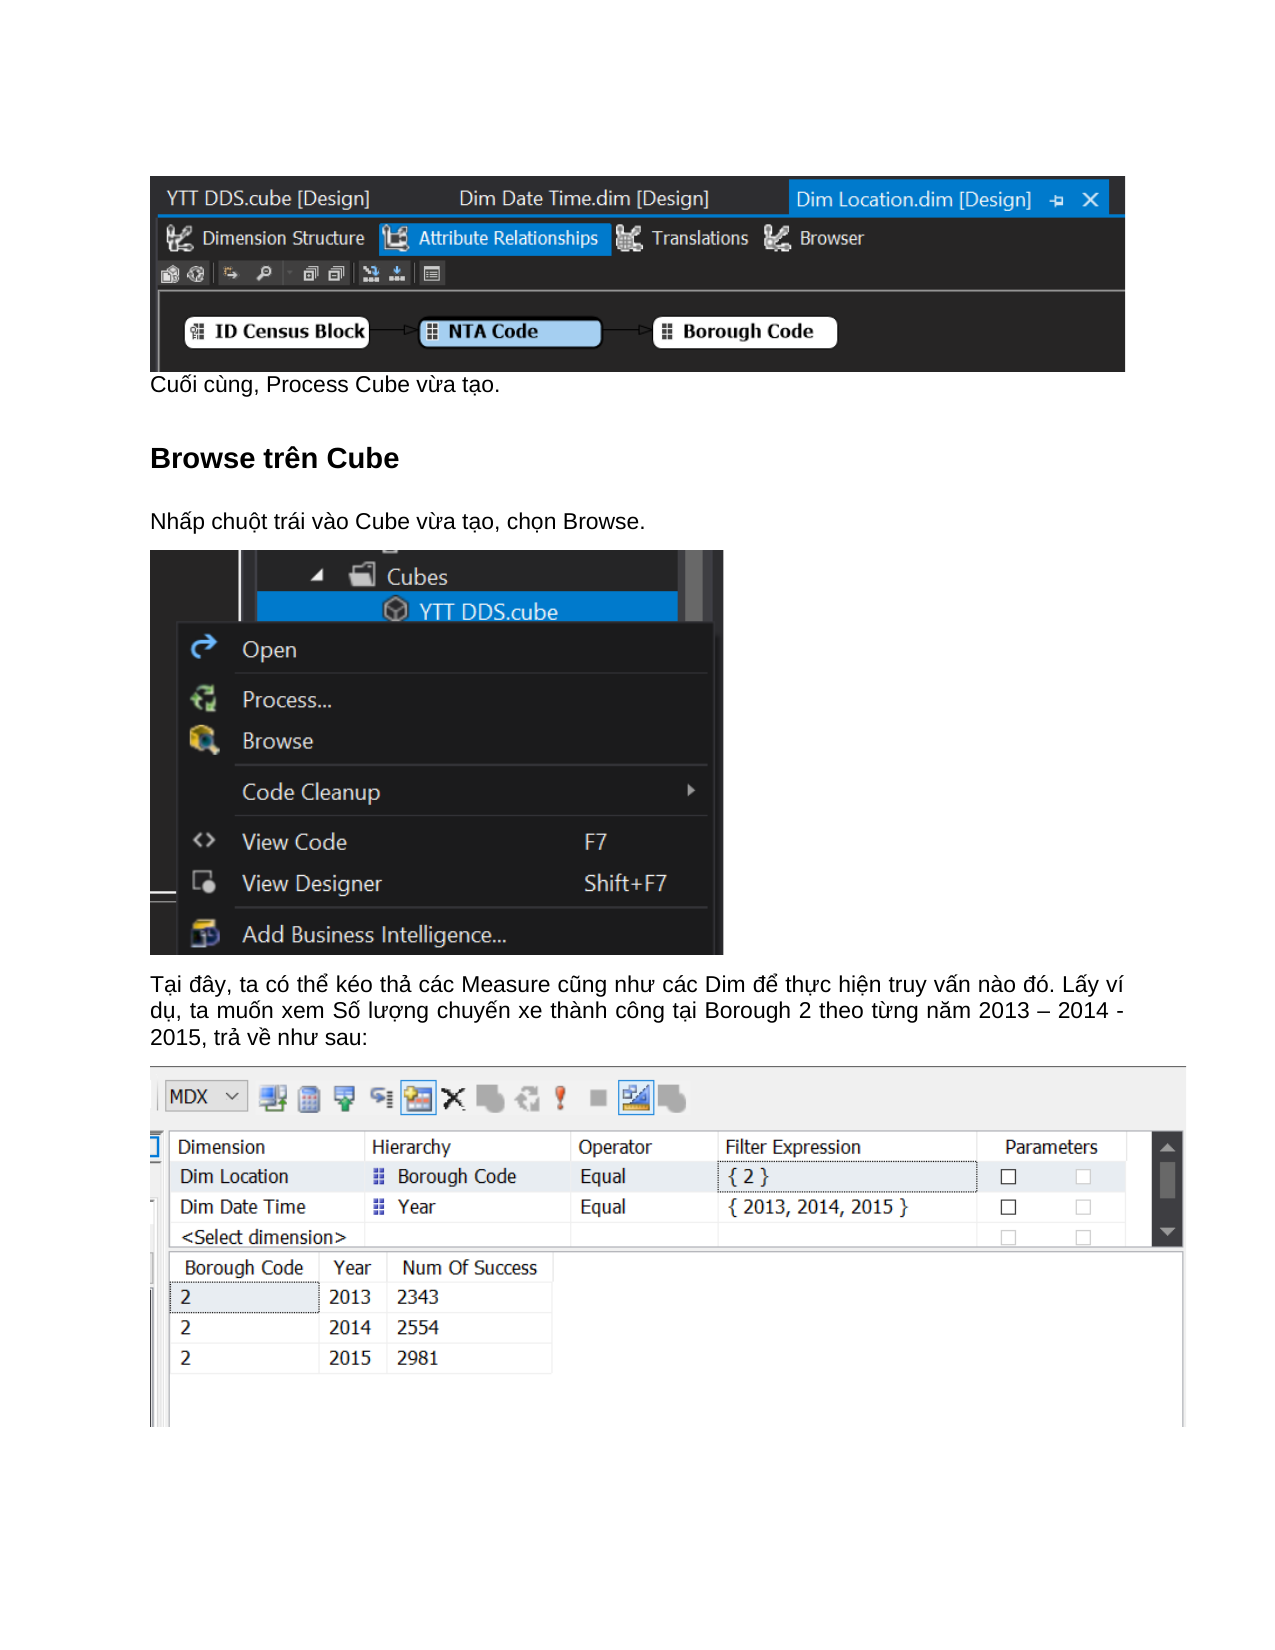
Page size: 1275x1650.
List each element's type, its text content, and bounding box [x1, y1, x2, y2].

picture [150, 550, 724, 955]
text Tại đây, ta có thể kéo thả các Measure cũng như các Dim để thực hiện truy vấn nào đó. Lấy ví dụ, ta muốn xem Số lượng chuyến xe thành công tại Borough 2 theo từng năm 2013 – 2014 - 2015, trả về như sau: [150, 971, 1125, 1050]
picture [150, 1066, 1187, 1427]
text Cuối cùng, Process Cube vừa tạo. [150, 372, 1125, 398]
subtitle Browse trên Cube [150, 441, 1125, 474]
picture [150, 176, 1125, 372]
text Nhấp chuột trái vào Cube vừa tạo, chọn Browse. [150, 508, 1125, 534]
